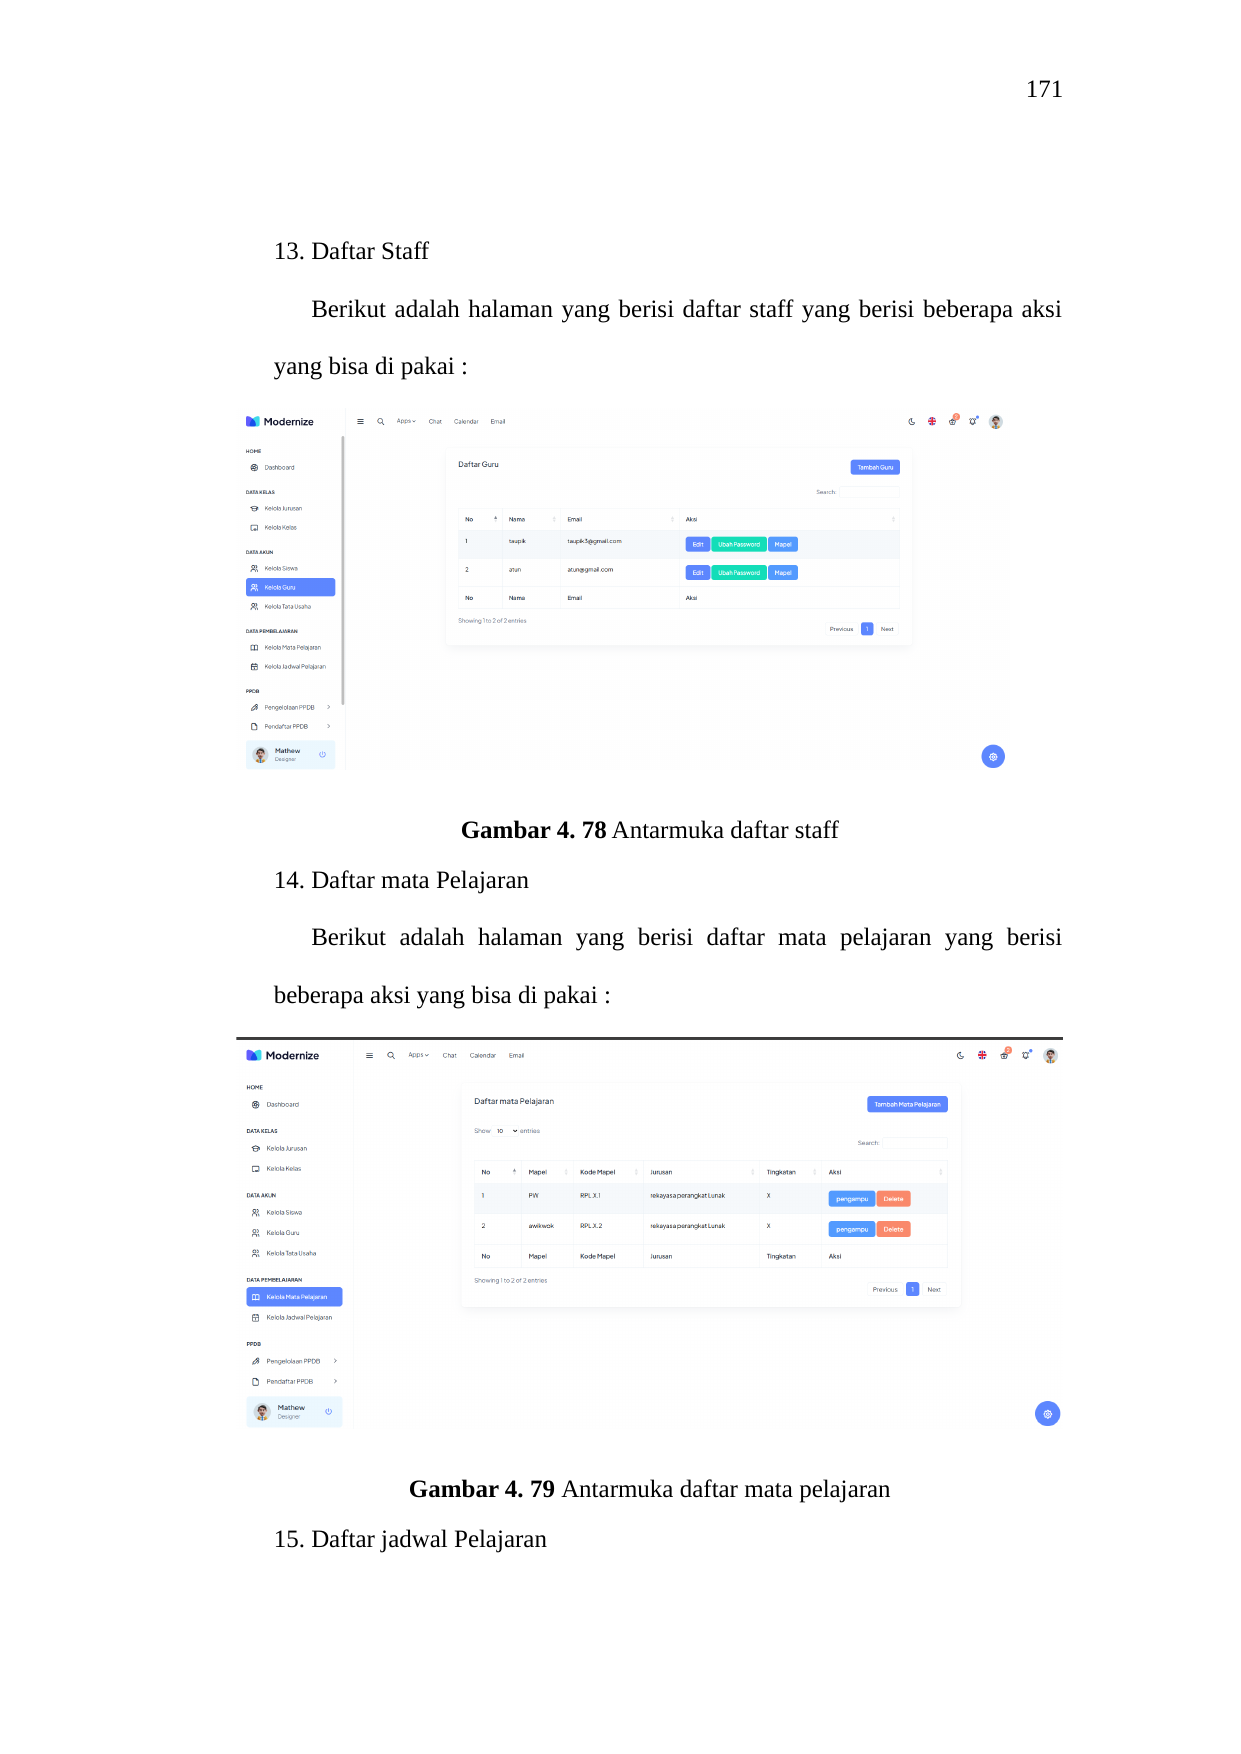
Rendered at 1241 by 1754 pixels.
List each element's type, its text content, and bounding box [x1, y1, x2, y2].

picture [236, 1037, 1063, 1429]
list Daftar jadwal Pelajaran [273, 1524, 1063, 1552]
list Daftar Staff [273, 236, 1063, 265]
picture [236, 408, 1010, 770]
list Berikut adalah halaman yang berisi daftar staff yang berisi beberapa aksi yang bisa di pakai : [273, 294, 1063, 380]
list Berikut adalah halaman yang berisi daftar mata pelajaran yang berisi beberapa aksi yang bisa di pakai : [273, 922, 1063, 1008]
list Daftar mata Pelajaran [273, 865, 1063, 893]
